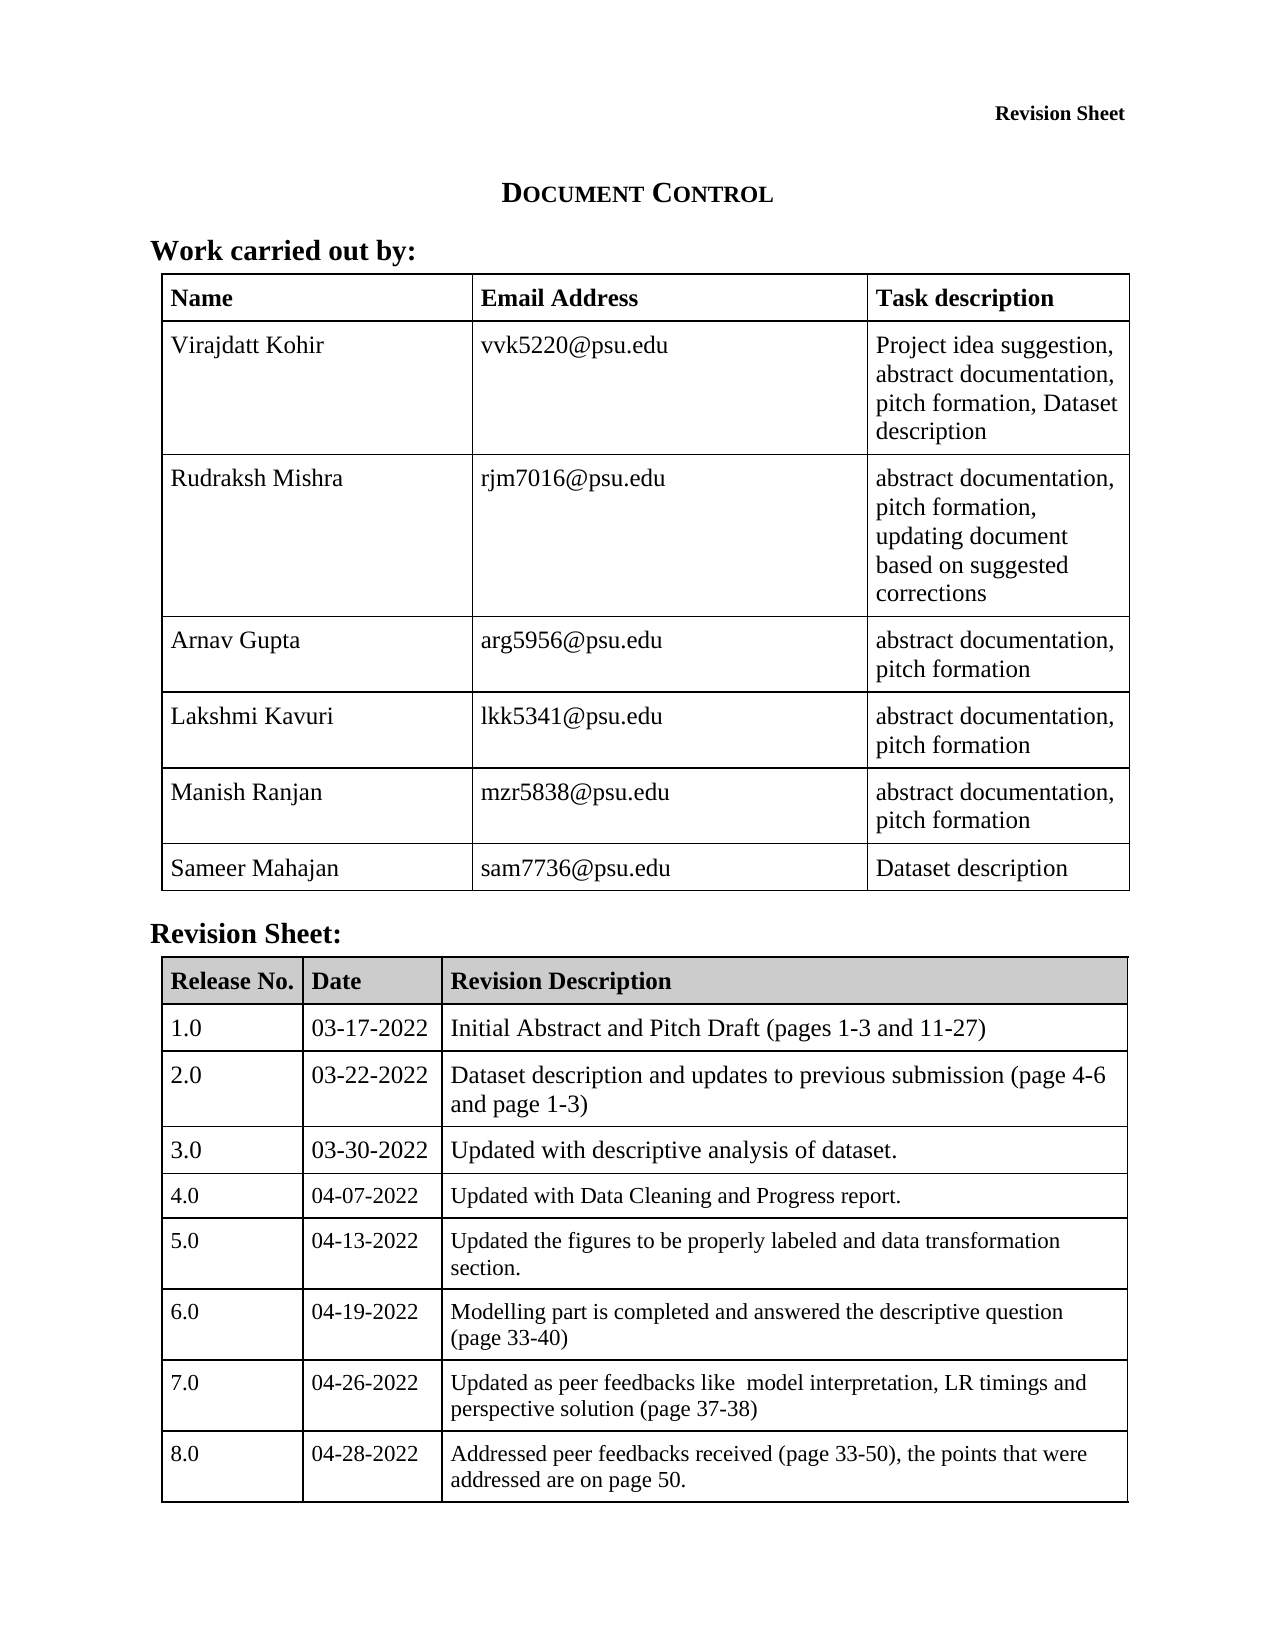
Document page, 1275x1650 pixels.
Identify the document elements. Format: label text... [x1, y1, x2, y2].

table_cell 04-26-2022 [304, 1361, 441, 1430]
table_cell Updated as peer feedbacks like model interpretation, LR timings and perspective solution (page 37-38) [443, 1361, 1127, 1430]
table_cell Project idea suggestion, abstract documentation, pitch formation, Dataset description [868, 322, 1129, 453]
table_cell 8.0 [163, 1432, 302, 1501]
table_cell lkk5341@psu.edu [473, 693, 867, 767]
table_cell 04-13-2022 [304, 1219, 441, 1288]
table_header Name [163, 275, 472, 320]
table_cell vvk5220@psu.edu [473, 322, 867, 453]
table_cell Virajdatt Kohir [163, 322, 472, 453]
table_header Release No. [163, 958, 302, 1003]
table_cell Manish Ranjan [163, 769, 472, 843]
table_cell Updated with descriptive analysis of dataset. [443, 1127, 1127, 1173]
table_cell mzr5838@psu.edu [473, 769, 867, 843]
table_cell Updated with Data Cleaning and Progress report. [443, 1174, 1127, 1217]
table_cell 7.0 [163, 1361, 302, 1430]
table_cell rjm7016@psu.edu [473, 455, 867, 616]
table_header Task description [868, 275, 1129, 320]
table_cell 03-17-2022 [304, 1005, 441, 1050]
table_cell 04-19-2022 [304, 1290, 441, 1359]
table_cell abstract documentation, pitch formation [868, 693, 1129, 767]
table_cell Rudraksh Mishra [163, 455, 472, 616]
table_cell abstract documentation, pitch formation, updating document based on suggested corrections [868, 455, 1129, 616]
subtitle Work carried out by: [150, 233, 1125, 267]
table_cell 1.0 [163, 1005, 302, 1050]
table_cell Lakshmi Kavuri [163, 693, 472, 767]
table_cell 6.0 [163, 1290, 302, 1359]
table_cell Dataset description and updates to previous submission (page 4-6 and page 1-3) [443, 1052, 1127, 1126]
table_cell Dataset description [868, 844, 1129, 890]
table_cell 04-07-2022 [304, 1174, 441, 1217]
subtitle Revision Sheet: [150, 916, 1125, 950]
table_header Revision Description [443, 958, 1127, 1003]
table_cell Updated the figures to be properly labeled and data transformation section. [443, 1219, 1127, 1288]
table_cell 4.0 [163, 1174, 302, 1217]
table_cell Arnav Gupta [163, 617, 472, 691]
table_cell 03-30-2022 [304, 1127, 441, 1173]
table_cell 5.0 [163, 1219, 302, 1288]
table_cell arg5956@psu.edu [473, 617, 867, 691]
table_cell Modelling part is completed and answered the descriptive question (page 33-40) [443, 1290, 1127, 1359]
table_cell 2.0 [163, 1052, 302, 1126]
table_cell Sameer Mahajan [163, 844, 472, 890]
table_cell sam7736@psu.edu [473, 844, 867, 890]
table_cell Initial Abstract and Pitch Draft (pages 1-3 and 11-27) [443, 1005, 1127, 1050]
table_cell abstract documentation, pitch formation [868, 769, 1129, 843]
table_cell Addressed peer feedbacks received (page 33-50), the points that were addressed are on page 50. [443, 1432, 1127, 1501]
table_cell 03-22-2022 [304, 1052, 441, 1126]
table_header Date [304, 958, 441, 1003]
table_cell abstract documentation, pitch formation [868, 617, 1129, 691]
subtitle Document Control [150, 175, 1125, 208]
table_cell 3.0 [163, 1127, 302, 1173]
table_cell 04-28-2022 [304, 1432, 441, 1501]
table_header Email Address [473, 275, 867, 320]
